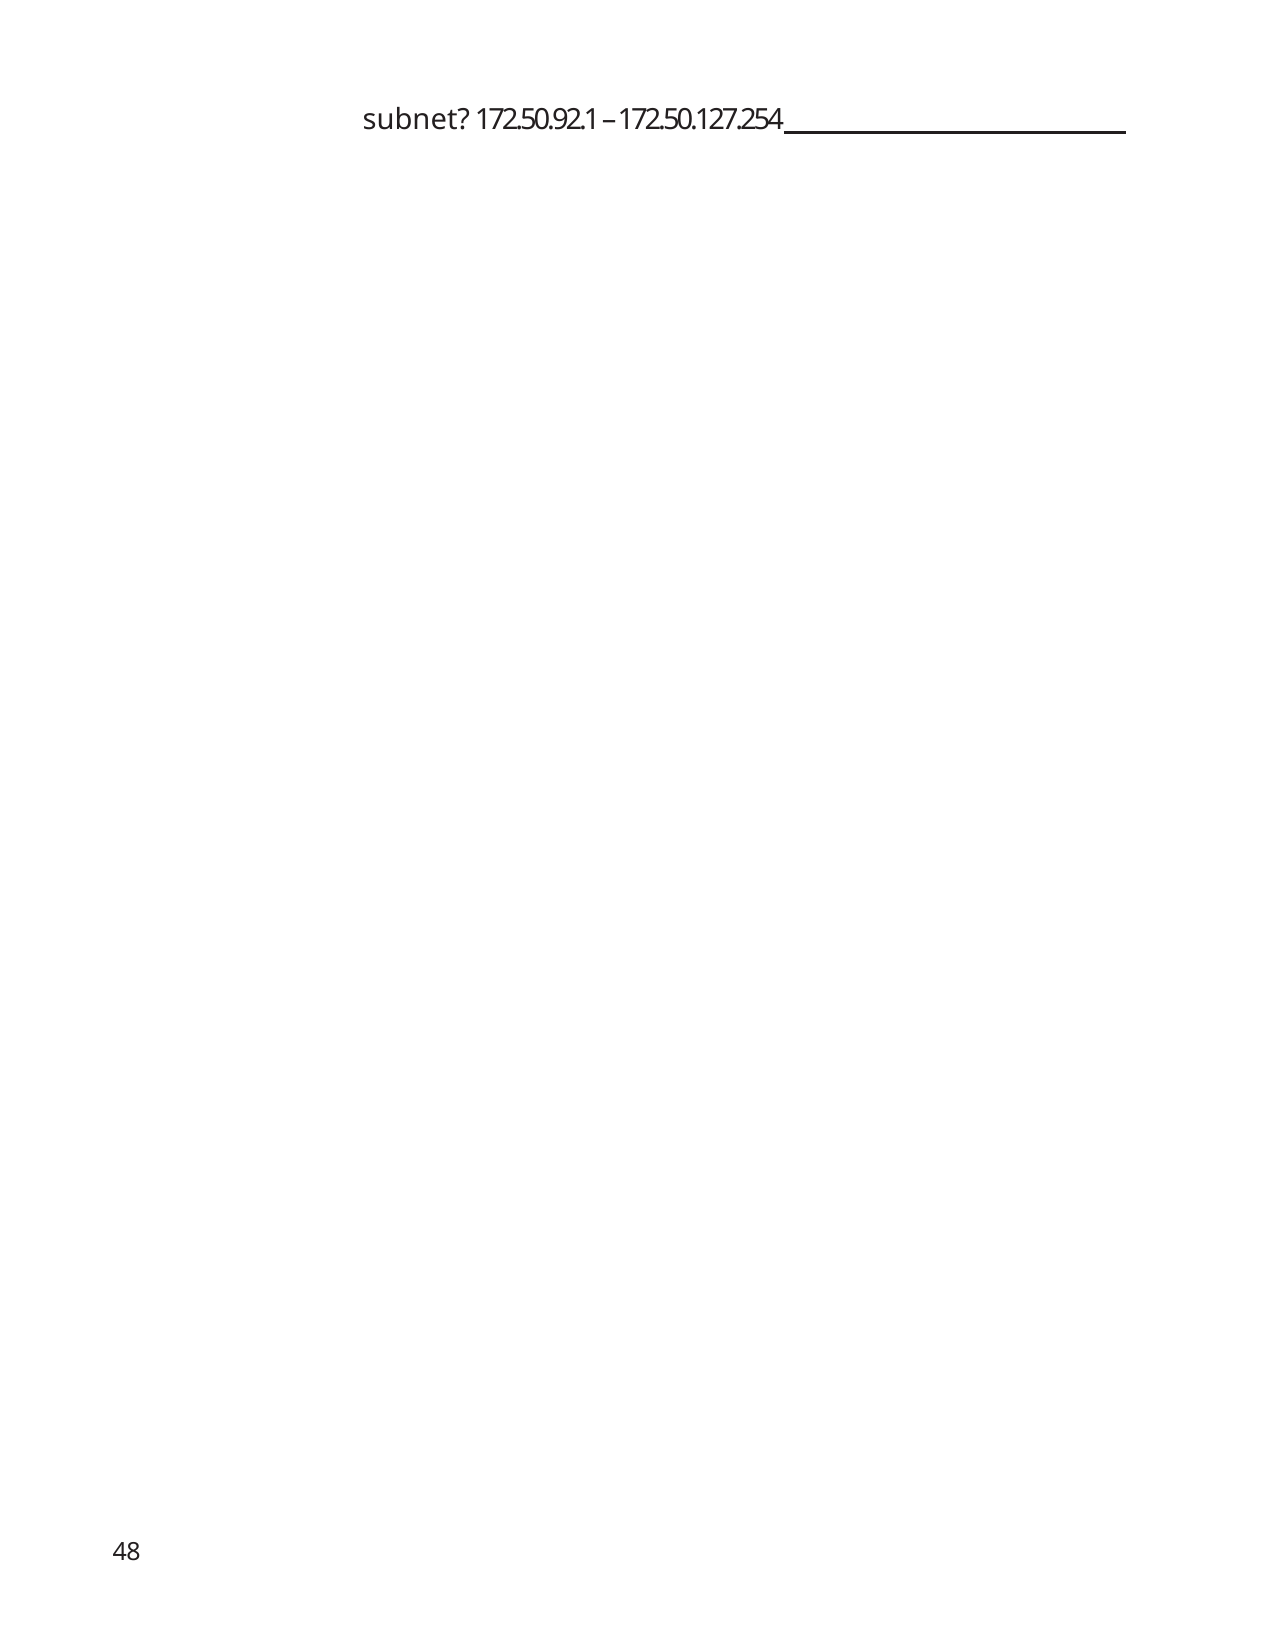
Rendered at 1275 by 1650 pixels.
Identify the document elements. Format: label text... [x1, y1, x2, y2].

text subnet? 172.50.92.1 – 172.50.127.254 [362, 98, 1162, 138]
